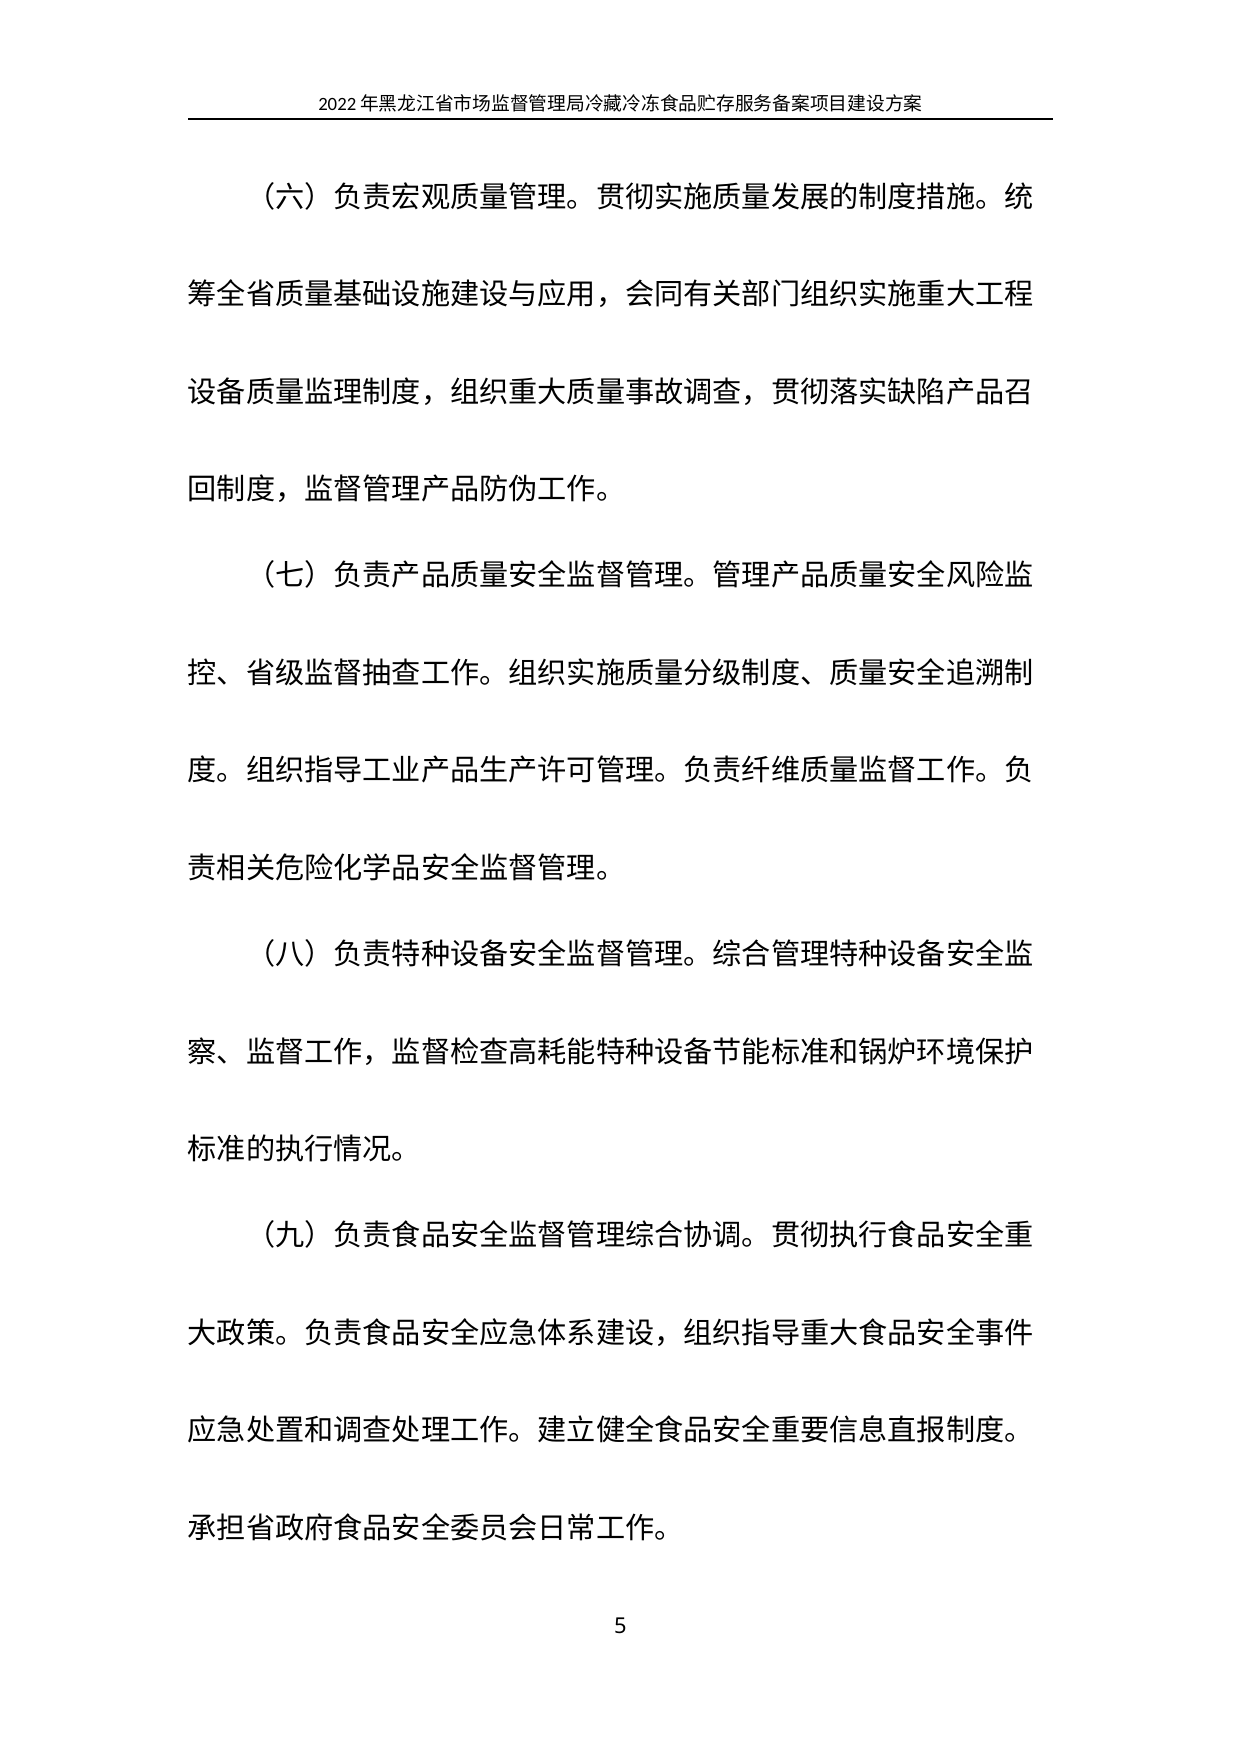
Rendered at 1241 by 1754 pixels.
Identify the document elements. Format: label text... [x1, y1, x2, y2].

text （八）负责特种设备安全监督管理。综合管理特种设备安全监察、监督工作，监督检查高耗能特种设备节能标准和锅炉环境保护标准的执行情况。 [187, 919, 1053, 1179]
text （九）负责食品安全监督管理综合协调。贯彻执行食品安全重大政策。负责食品安全应急体系建设，组织指导重大食品安全事件应急处置和调查处理工作。建立健全食品安全重要信息直报制度。承担省政府食品安全委员会日常工作。 [187, 1200, 1053, 1558]
text （六）负责宏观质量管理。贯彻实施质量发展的制度措施。统筹全省质量基础设施建设与应用，会同有关部门组织实施重大工程设备质量监理制度，组织重大质量事故调查，贯彻落实缺陷产品召回制度，监督管理产品防伪工作。 [187, 162, 1053, 519]
text （七）负责产品质量安全监督管理。管理产品质量安全风险监控、省级监督抽查工作。组织实施质量分级制度、质量安全追溯制度。组织指导工业产品生产许可管理。负责纤维质量监督工作。负责相关危险化学品安全监督管理。 [187, 541, 1053, 898]
